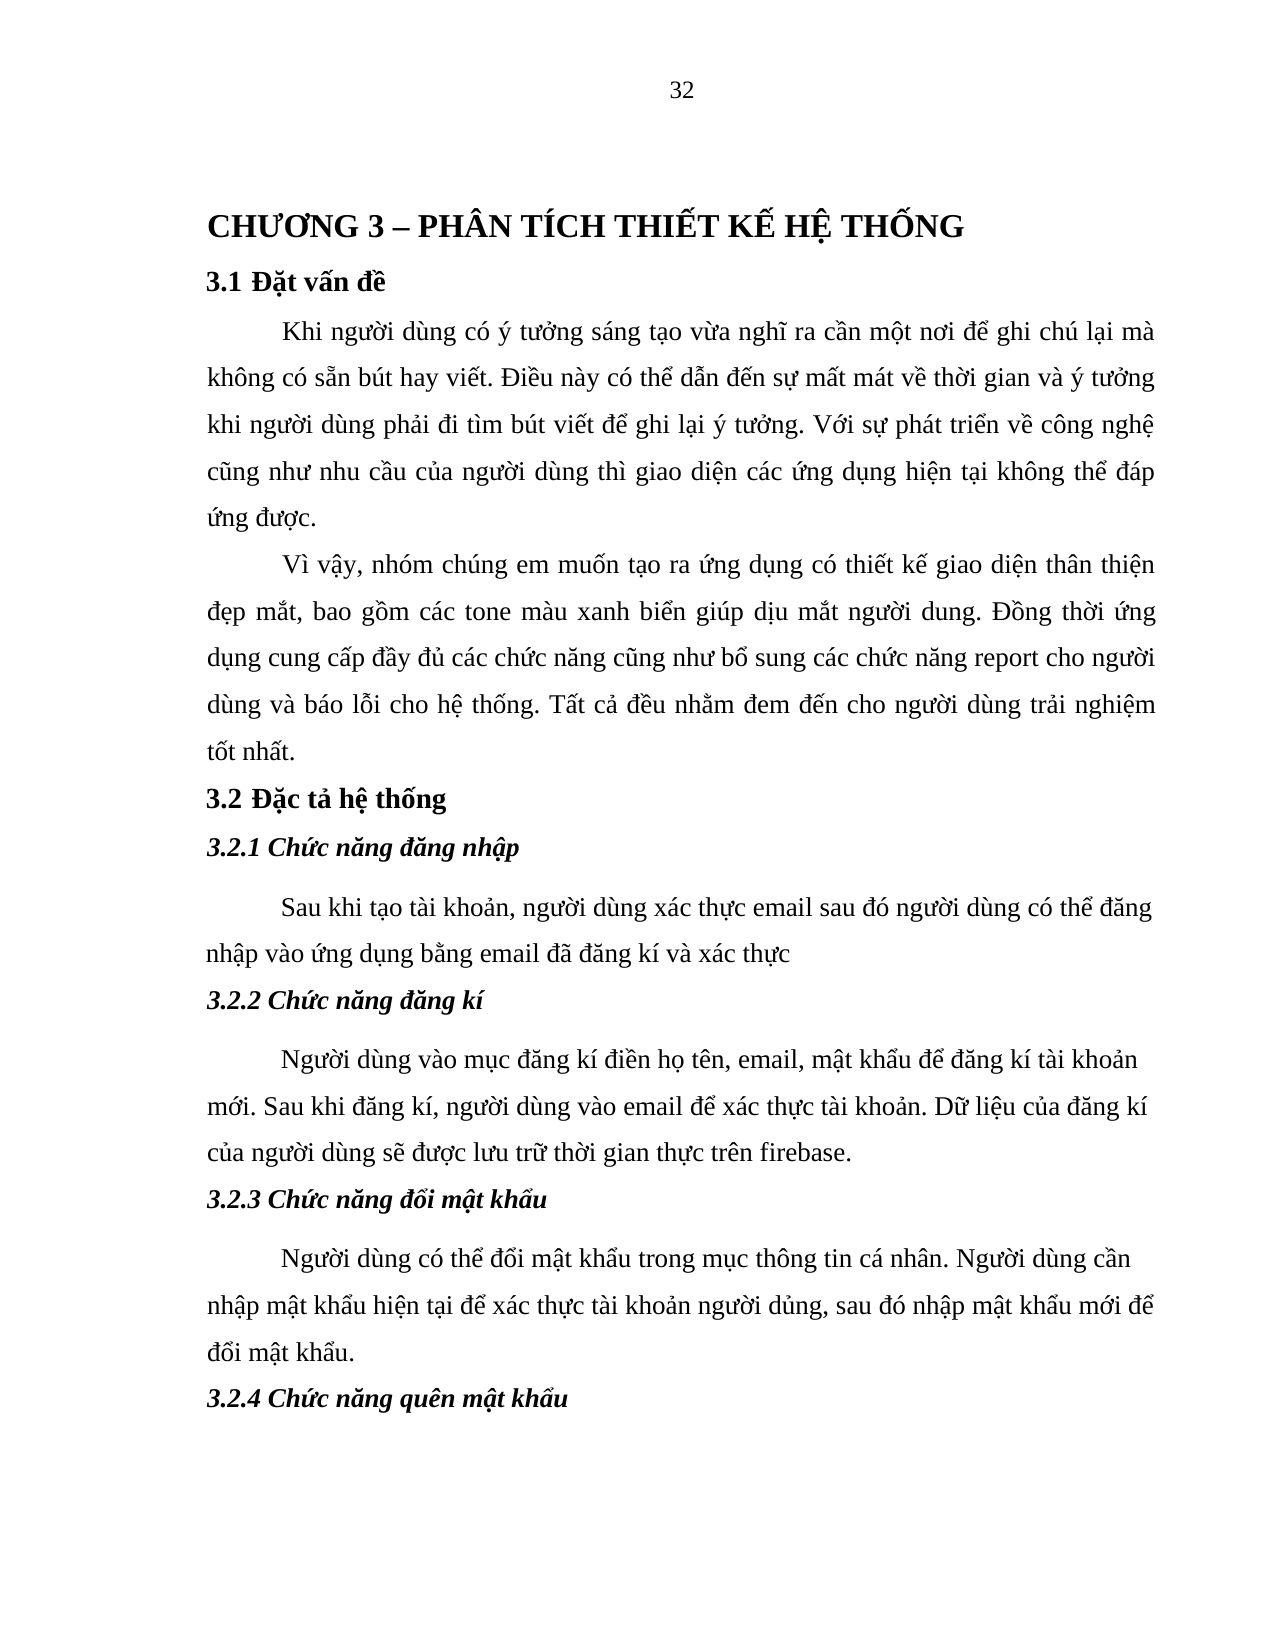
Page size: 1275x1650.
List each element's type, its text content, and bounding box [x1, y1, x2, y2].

text Người dùng vào mục đăng kí điền họ tên, email, mật khẩu để đăng kí tài khoản mới. Sau khi đăng kí, người dùng vào email để xác thực tài khoản. Dữ liệu của đăng kí của người dùng sẽ được lưu trữ thời gian thực trên firebase. [207, 1043, 1157, 1168]
text 3.2.2 Chức năng đăng kí [207, 984, 1157, 1015]
text Người dùng có thể đổi mật khẩu trong mục thông tin cá nhân. Người dùng cần nhập mật khẩu hiện tại để xác thực tài khoản người dủng, sau đó nhập mật khẩu mới để đổi mật khẩu. [207, 1242, 1157, 1367]
text Sau khi tạo tài khoản, người dùng xác thực email sau đó người dùng có thể đăng nhập vào ứng dụng bằng email đã đăng kí và xác thực [206, 891, 1157, 968]
list Đặt vấn đề [206, 264, 1157, 298]
text 3.2.1 Chức năng đăng nhập [207, 832, 1157, 863]
text Vì vậy, nhóm chúng em muốn tạo ra ứng dụng có thiết kế giao diện thân thiện đẹp mắt, bao gồm các tone màu xanh biển giúp dịu mắt người dung. Đồng thời ứng dụng cung cấp đầy đủ các chức năng cũng như bổ sung các chức năng report cho người dùng và báo lỗi cho hệ thống. Tất cả đều nhằm đem đến cho người dùng trải nghiệm tốt nhất. [207, 548, 1157, 766]
text 3.2.3 Chức năng đổi mật khẩu [207, 1183, 1157, 1214]
text 3.2.4 Chức năng quên mật khẩu [207, 1382, 1157, 1413]
text Khi người dùng có ý tưởng sáng tạo vừa nghĩ ra cần một nơi để ghi chú lại mà không có sẵn bút hay viết. Điều này có thể dẫn đến sự mất mát về thời gian và ý tưởng khi người dùng phải đi tìm bút viết để ghi lại ý tưởng. Với sự phát triển về công nghệ cũng như nhu cầu của người dùng thì giao diện các ứng dụng hiện tại không thể đáp ứng được. [207, 314, 1157, 532]
text CHƯƠNG 3 – PHÂN TÍCH THIẾT KẾ HỆ THỐNG [207, 207, 1157, 245]
list Đặc tả hệ thống [206, 781, 1157, 815]
